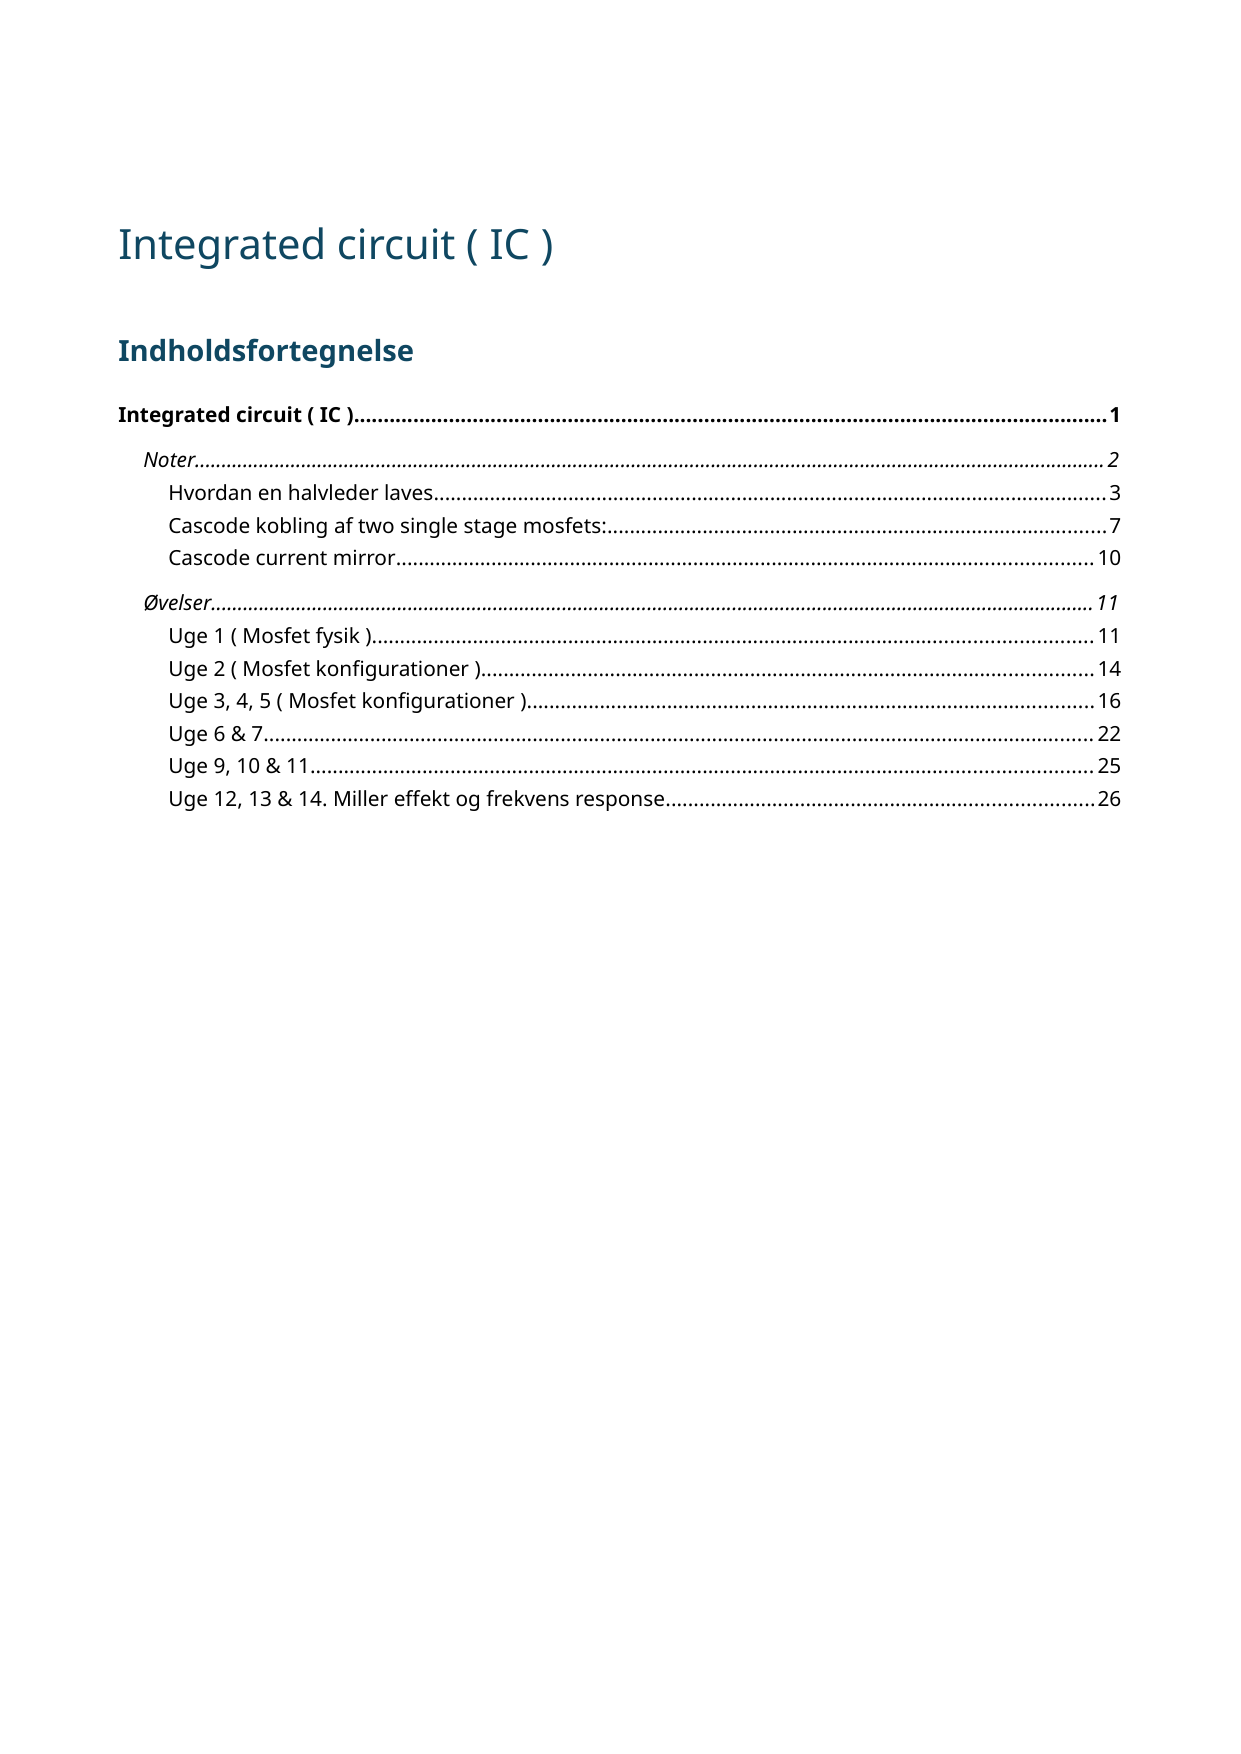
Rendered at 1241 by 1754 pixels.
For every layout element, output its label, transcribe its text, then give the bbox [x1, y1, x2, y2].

subtitle Integrated circuit ( IC ) [118, 215, 1122, 271]
